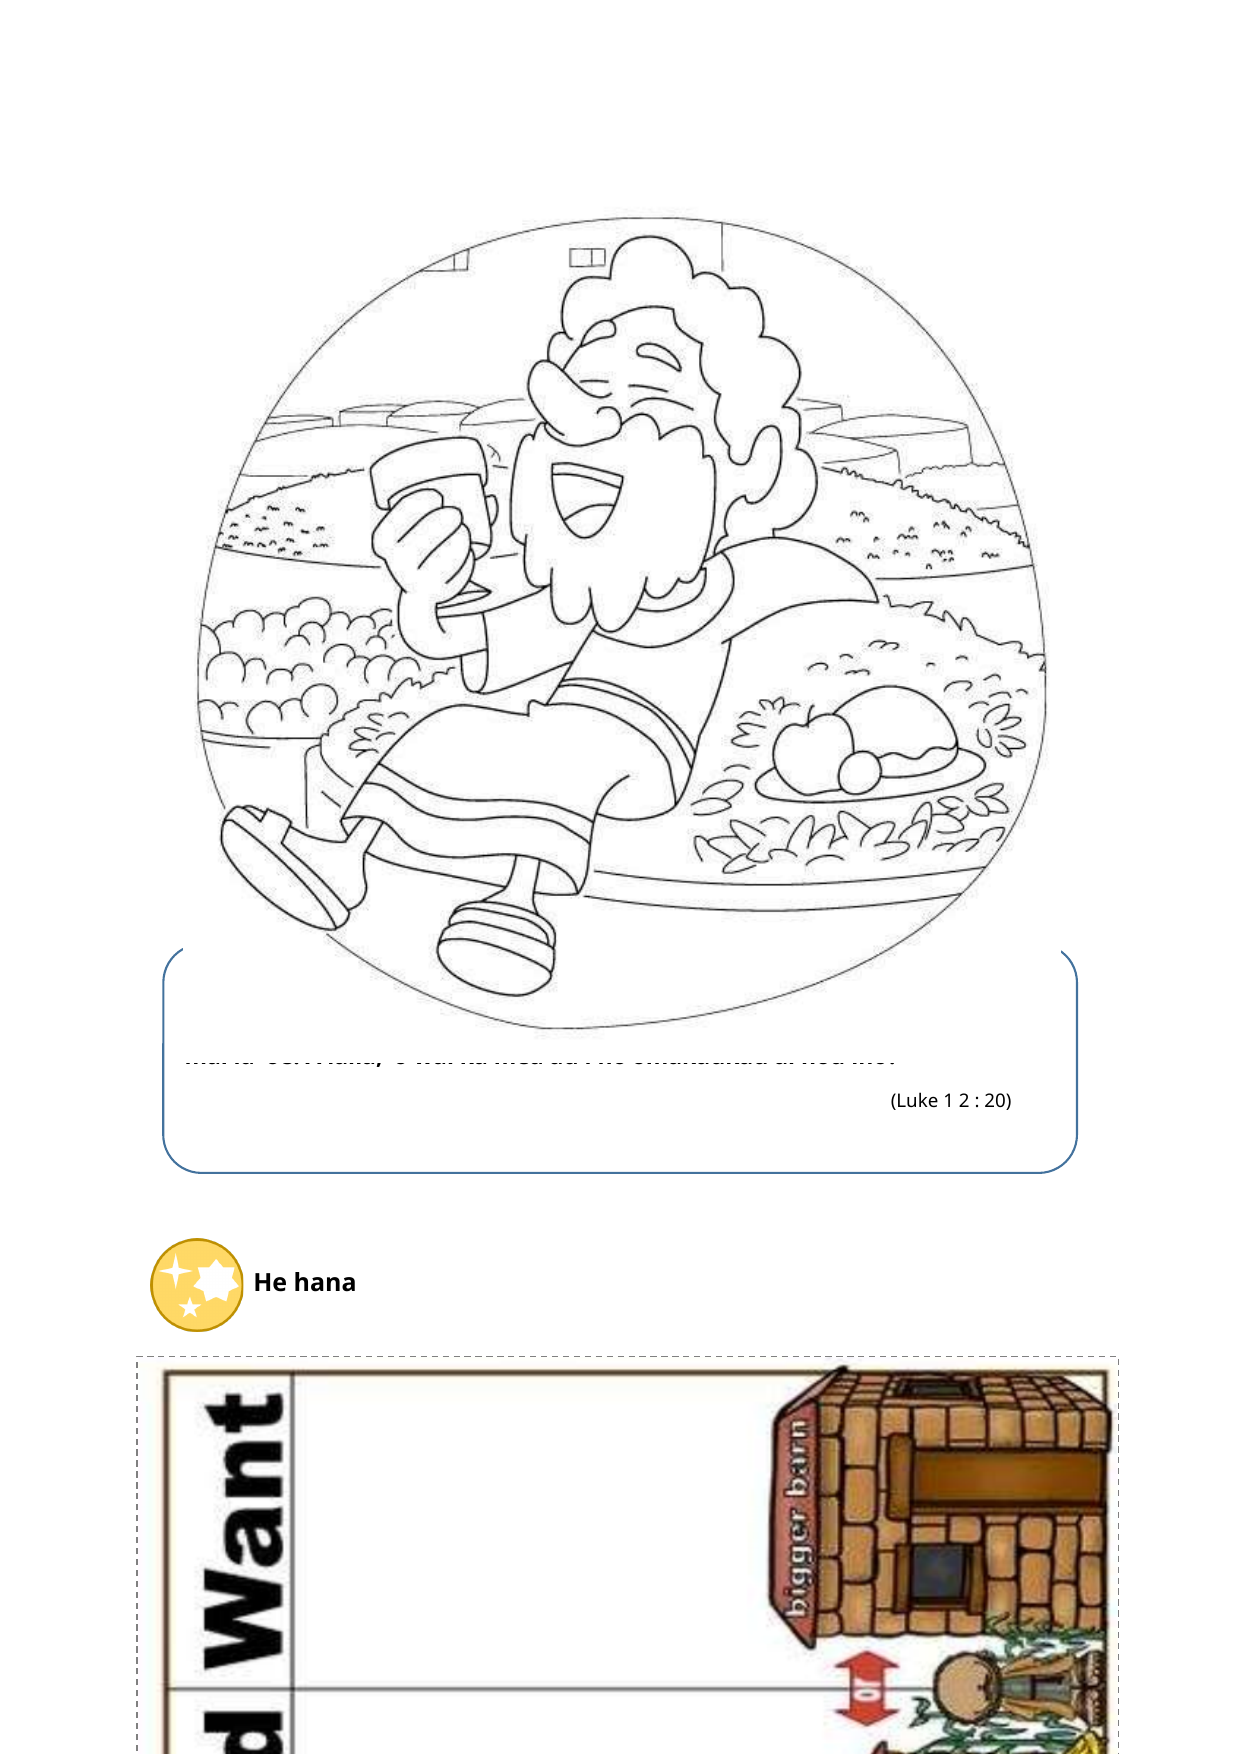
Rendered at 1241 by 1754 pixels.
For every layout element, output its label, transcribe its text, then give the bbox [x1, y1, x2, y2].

picture [150, 1238, 244, 1332]
picture [139, 1357, 1118, 1754]
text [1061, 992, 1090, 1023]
text (Luke 1 2 : 20) [150, 1088, 1090, 1113]
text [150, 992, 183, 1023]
text He hana [244, 1264, 1090, 1298]
text mai iā ʻoe. A laila, ʻo wai ka mea āu i hoʻomākaukau ai nou iho?' [150, 1040, 1090, 1071]
picture [183, 184, 1061, 1063]
